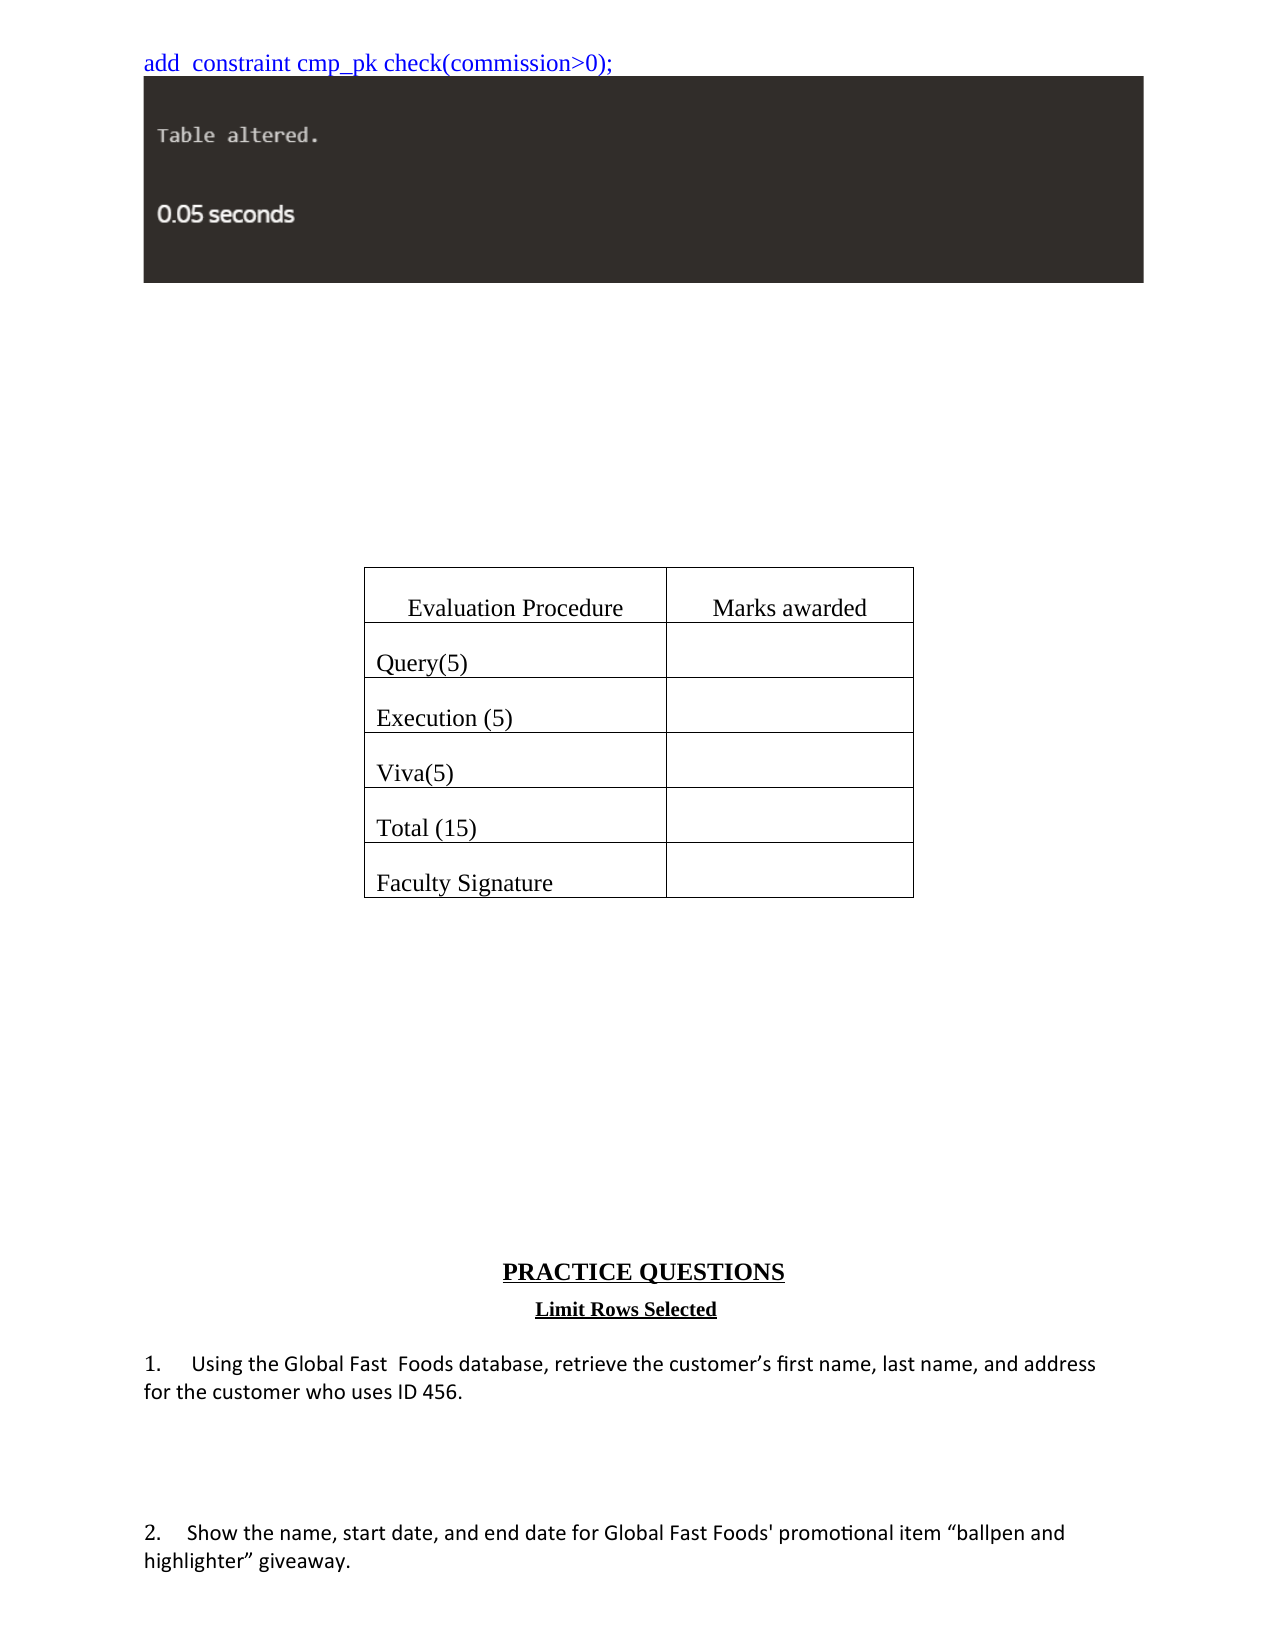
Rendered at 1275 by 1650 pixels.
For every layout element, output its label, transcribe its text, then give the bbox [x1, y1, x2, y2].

list Show the name, start date, and end date for Global Fast Foods' promotional item “ballpen and highlighter” giveaway. [143, 1518, 1108, 1574]
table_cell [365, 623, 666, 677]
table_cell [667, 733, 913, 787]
subtitle Limit Rows Selected [143, 1296, 1108, 1321]
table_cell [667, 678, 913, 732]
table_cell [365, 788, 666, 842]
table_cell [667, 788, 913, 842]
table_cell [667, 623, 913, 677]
list Using the Global Fast Foods database, retrieve the customer’s first name, last name, and address for the customer who uses ID 456. [143, 1349, 1108, 1405]
text PRACTICE QUESTIONS [143, 1257, 1144, 1286]
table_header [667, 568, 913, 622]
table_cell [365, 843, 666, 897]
text add constraint cmp_pk check(commission>0); [143, 48, 1144, 76]
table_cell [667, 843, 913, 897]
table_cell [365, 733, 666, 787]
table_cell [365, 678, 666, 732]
picture [143, 76, 1144, 283]
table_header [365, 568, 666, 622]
